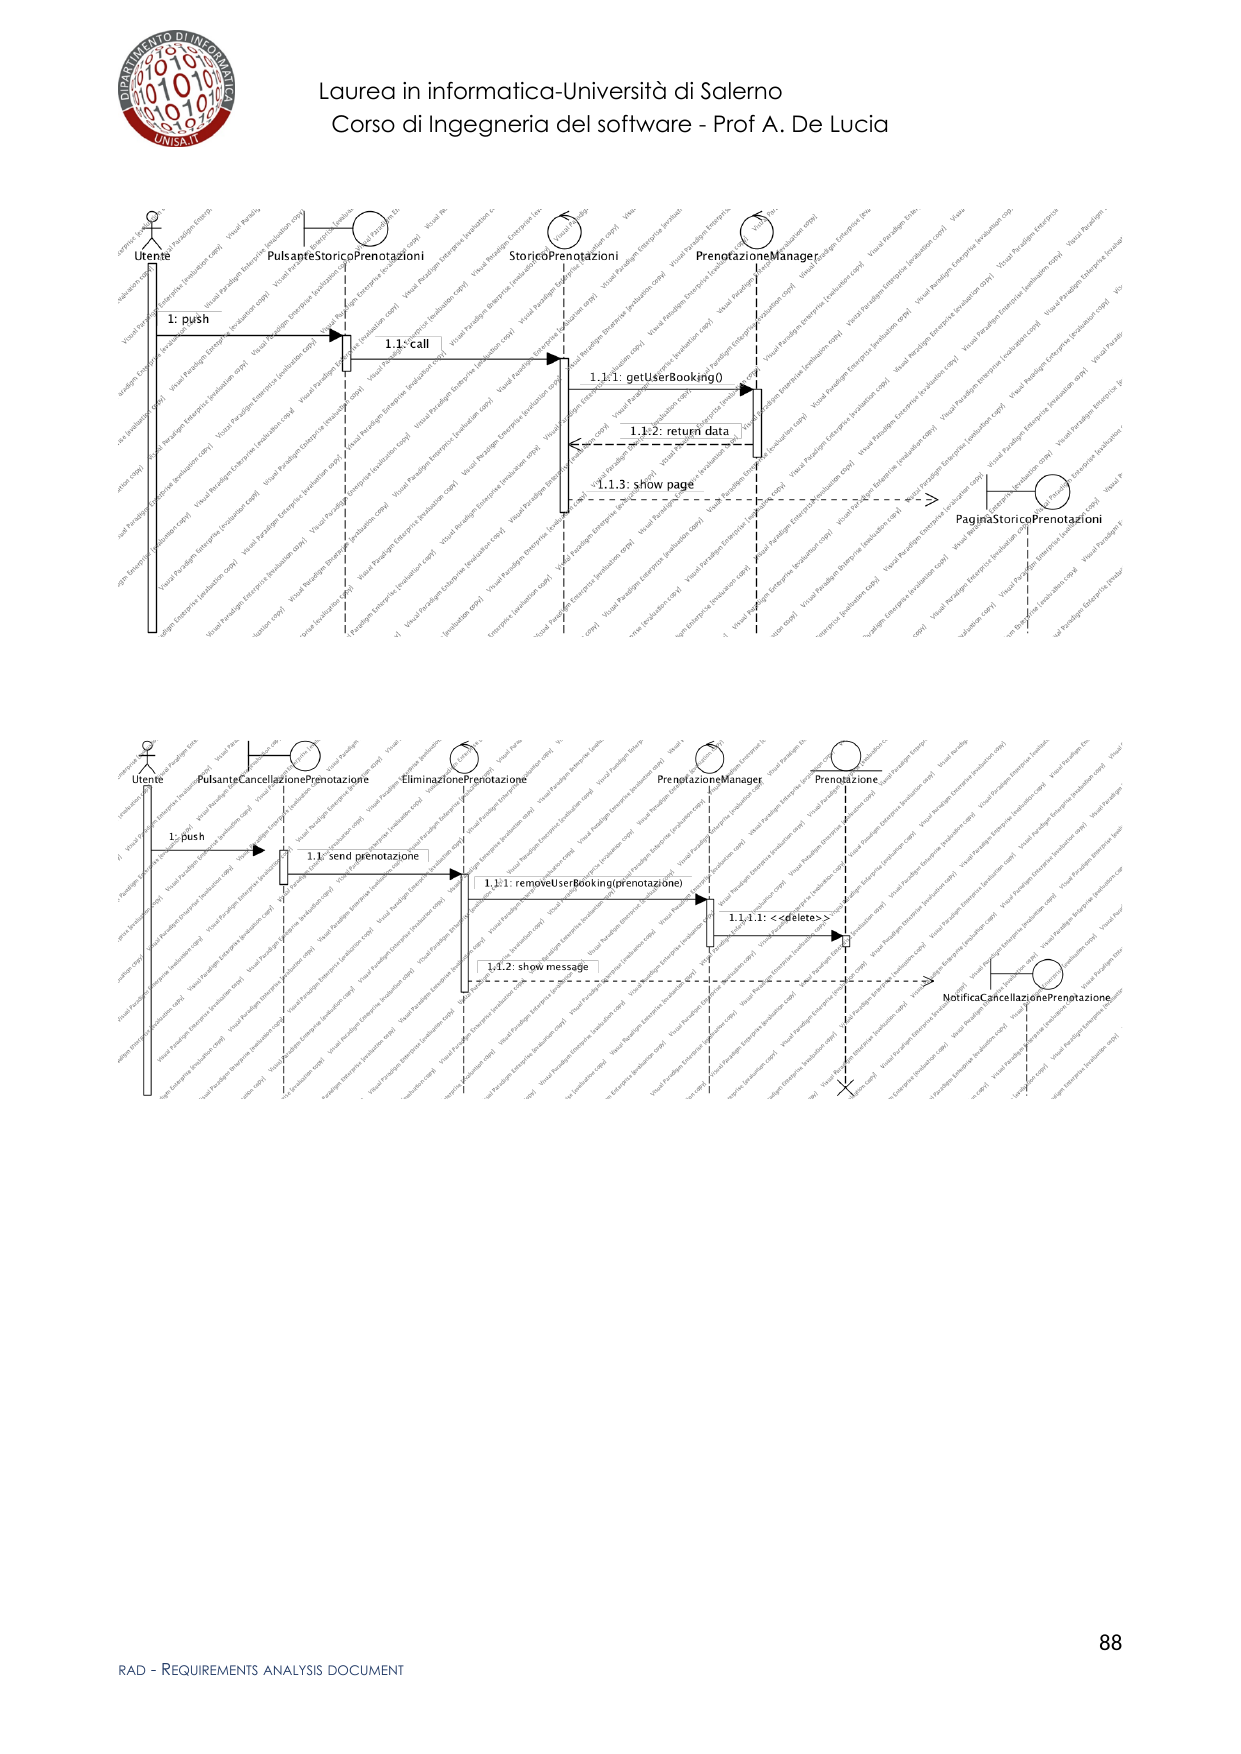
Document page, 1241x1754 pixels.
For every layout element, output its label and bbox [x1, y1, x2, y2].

picture [118, 740, 1123, 1099]
picture [118, 209, 1123, 637]
picture [118, 30, 235, 147]
